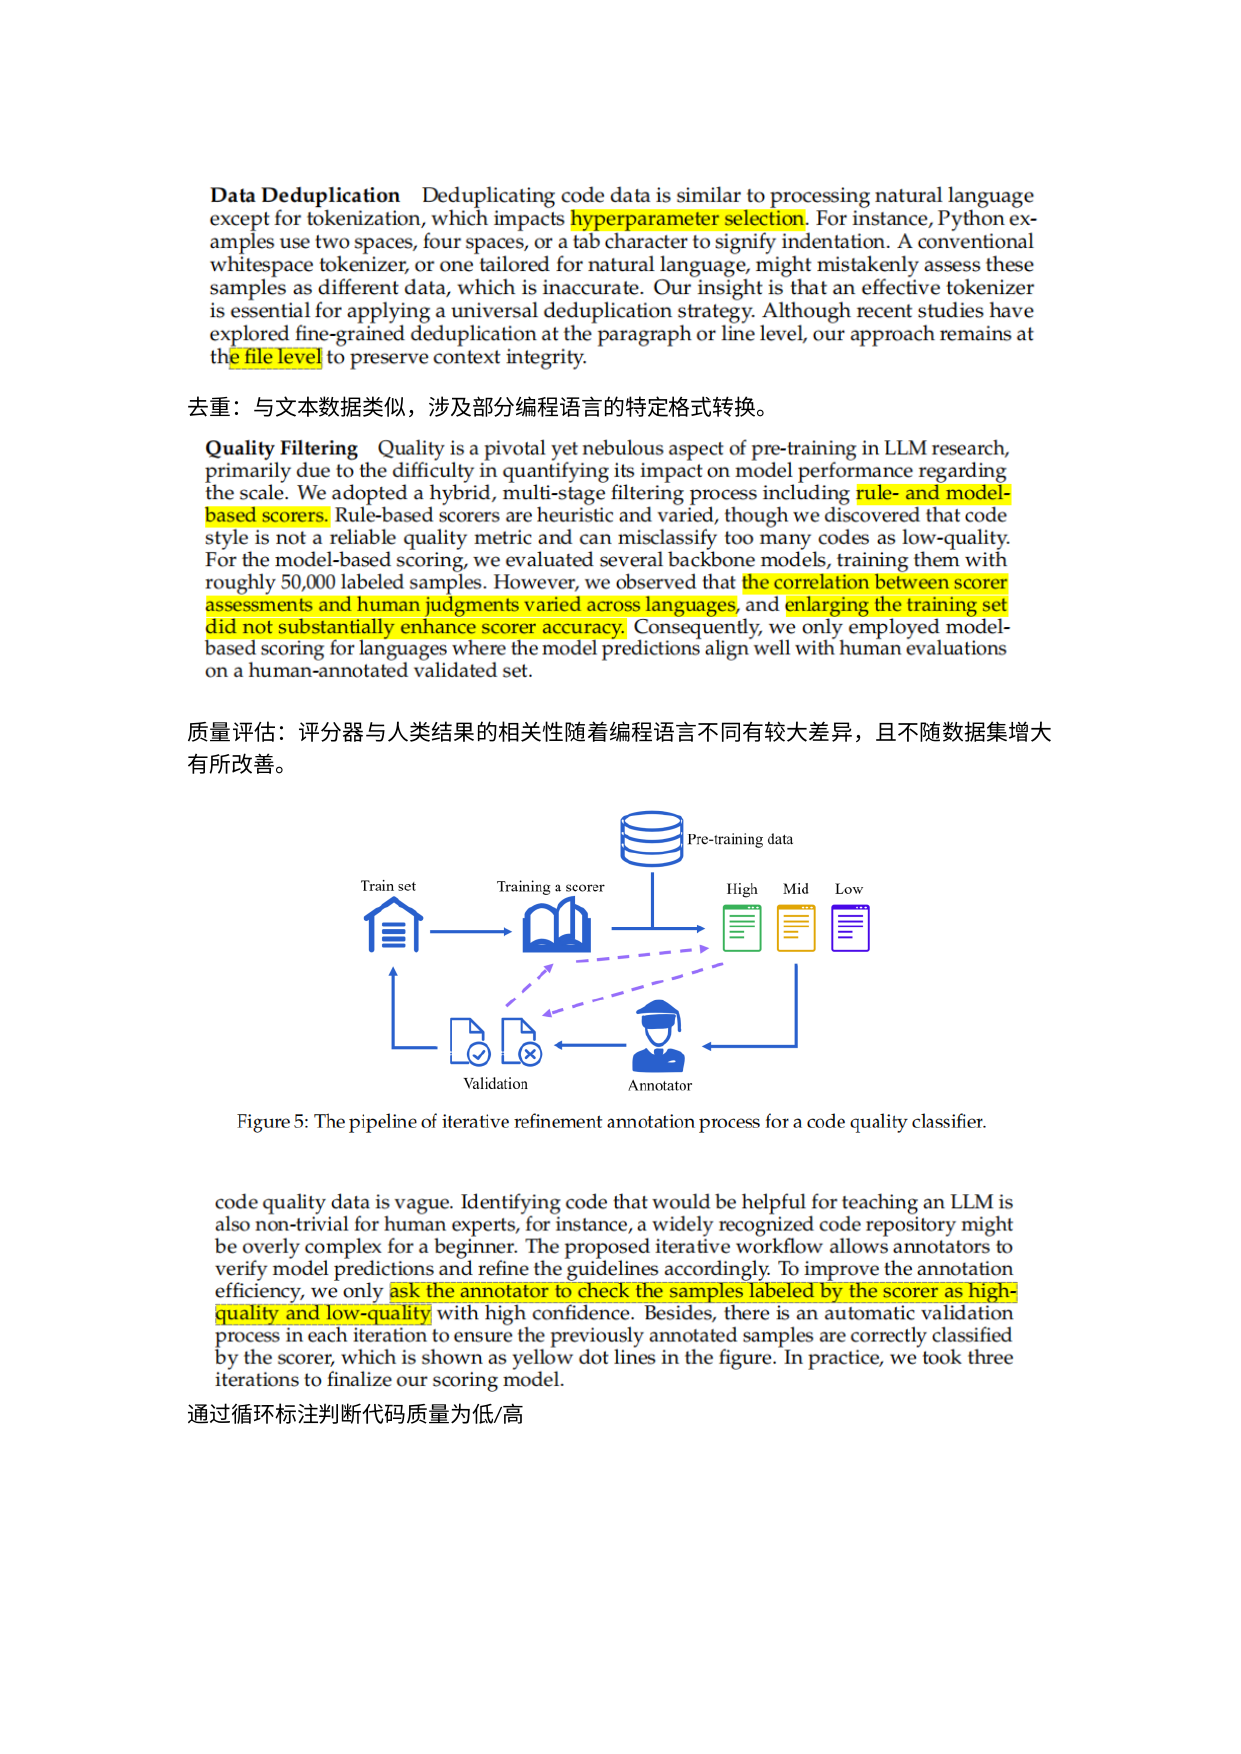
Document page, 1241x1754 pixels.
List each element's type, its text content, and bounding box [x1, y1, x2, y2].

picture [187, 422, 1052, 689]
text 质量评估：评分器与人类结果的相关性随着编程语言不同有较大差异，且不随数据集增大有所改善。 [187, 714, 1053, 779]
picture [187, 1169, 1052, 1396]
text 去重：与文本数据类似，涉及部分编程语言的特定格式转换。 [187, 389, 1053, 422]
text 通过循环标注判断代码质量为低/高 [187, 1397, 1053, 1429]
picture [187, 162, 1052, 379]
picture [187, 779, 1052, 1146]
